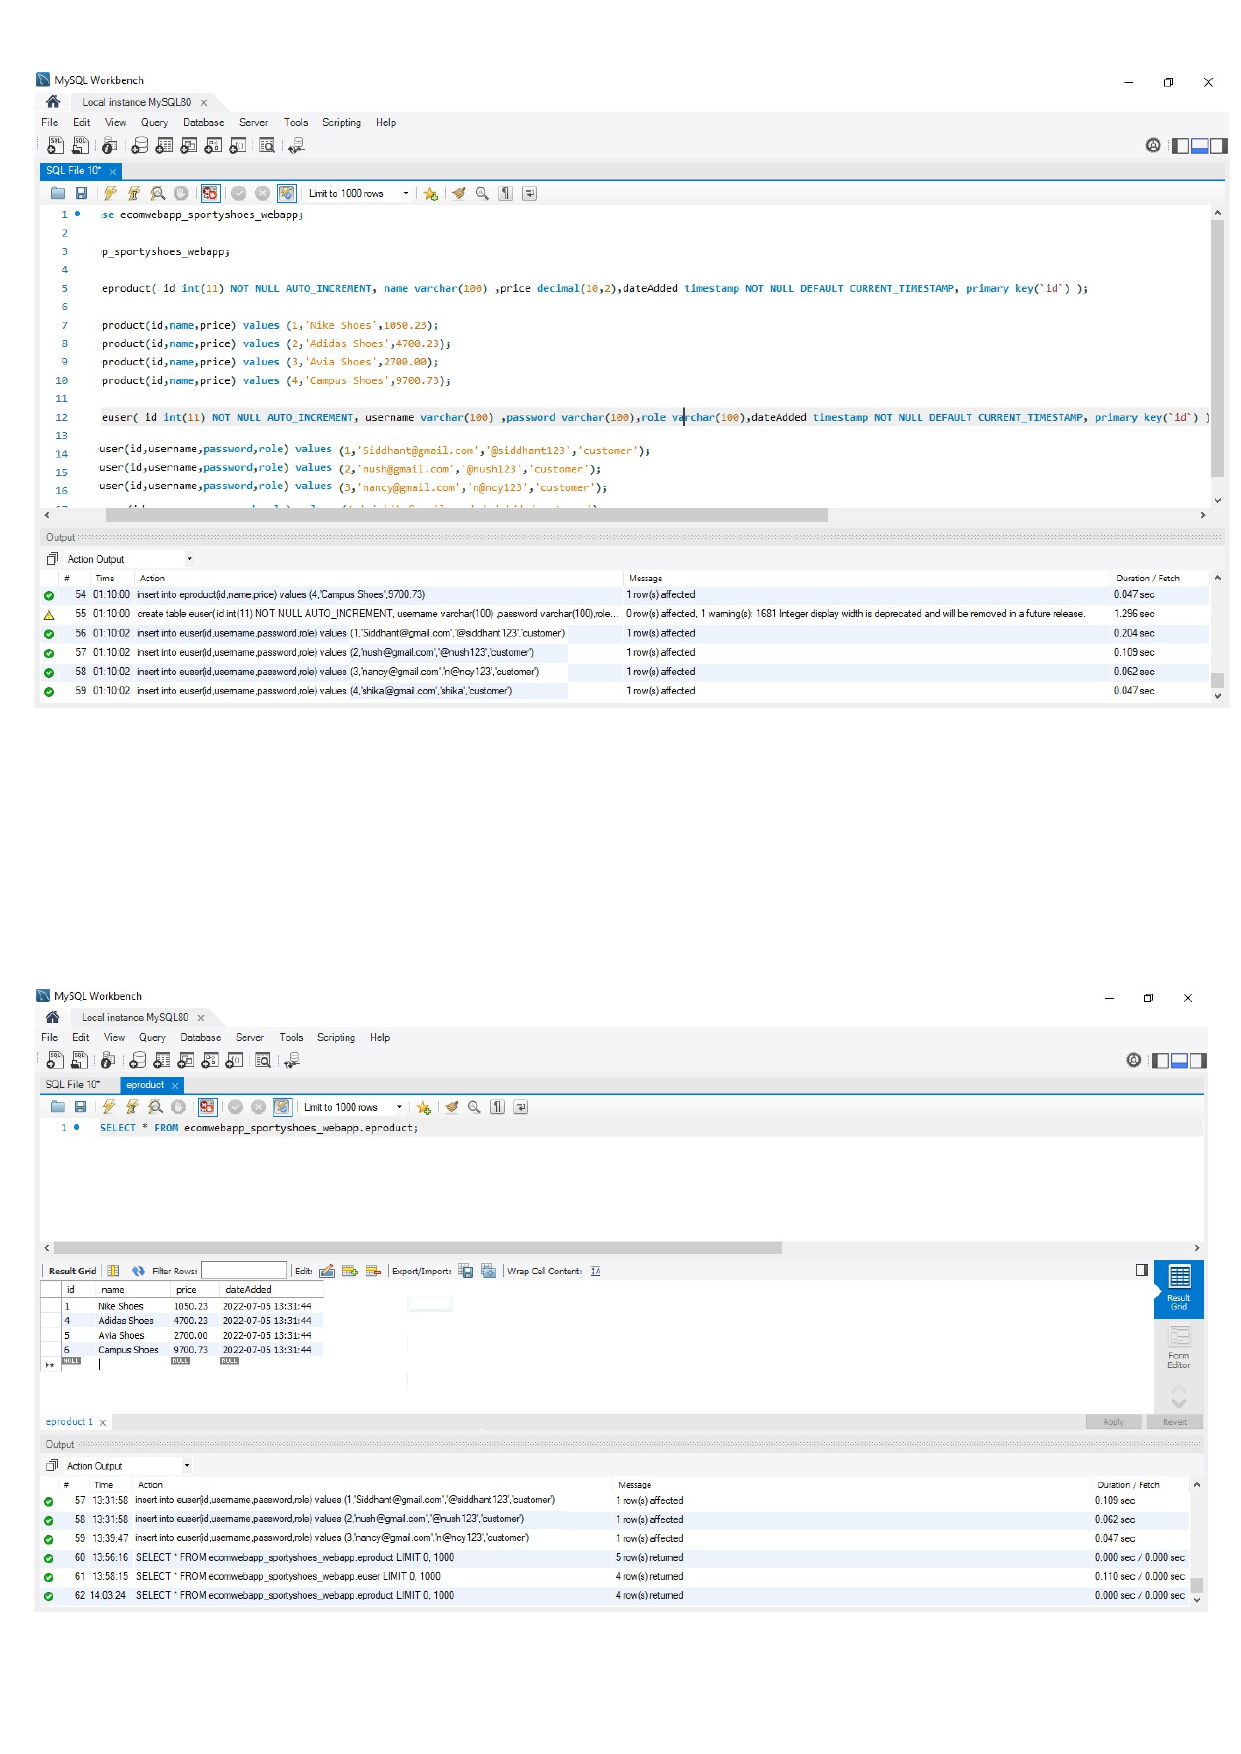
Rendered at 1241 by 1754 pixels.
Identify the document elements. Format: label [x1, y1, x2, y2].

picture [34, 72, 1230, 708]
picture [34, 989, 1209, 1612]
